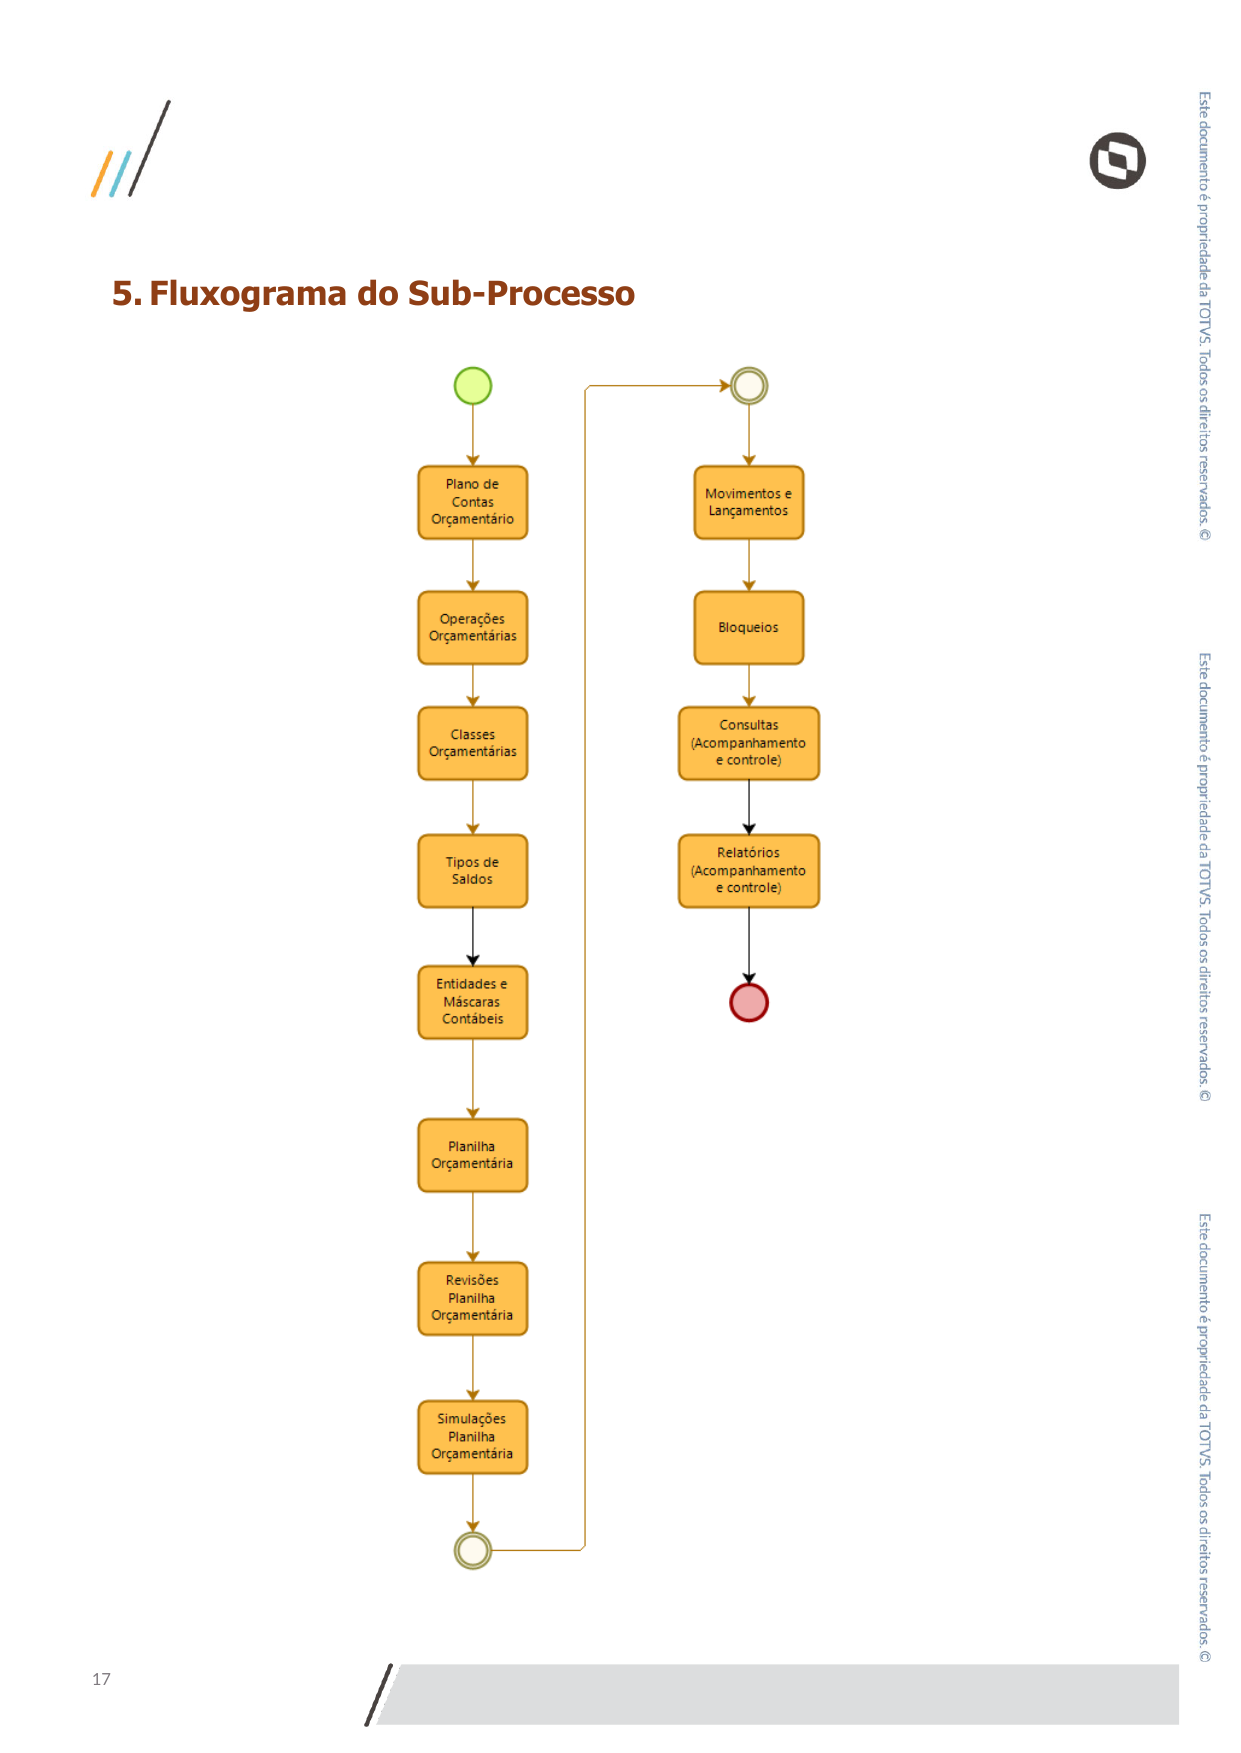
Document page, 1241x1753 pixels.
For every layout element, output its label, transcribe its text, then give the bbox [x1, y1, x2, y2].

list Fluxograma do Sub-Processo [111, 272, 1166, 312]
picture [73, 73, 1211, 1662]
picture [394, 343, 846, 1586]
picture [56, 1662, 1180, 1727]
